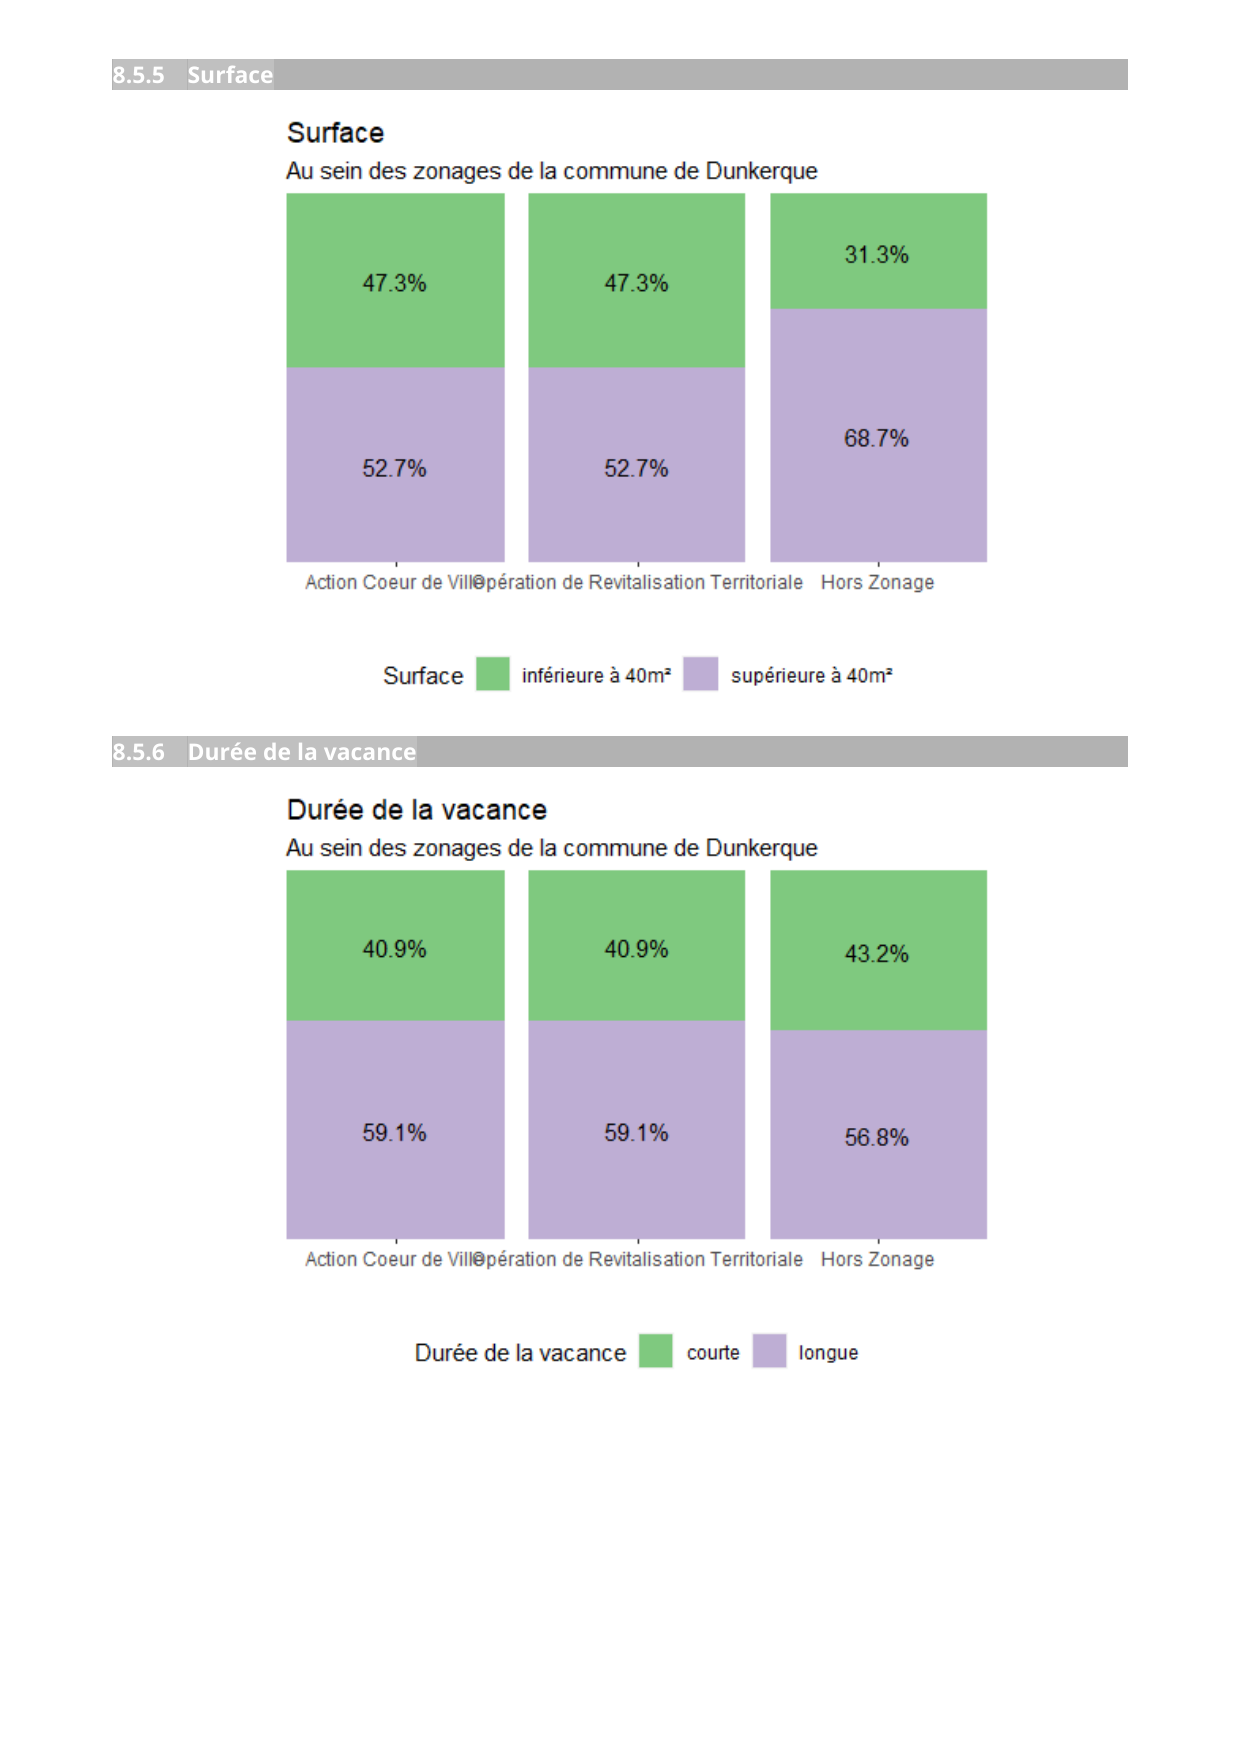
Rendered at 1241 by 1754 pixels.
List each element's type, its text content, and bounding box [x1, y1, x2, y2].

subtitle 8.5.5 Surface [274, 59, 1128, 90]
picture [241, 786, 999, 1393]
picture [241, 109, 999, 716]
subtitle 8.5.6 Durée de la vacance [417, 736, 1128, 767]
